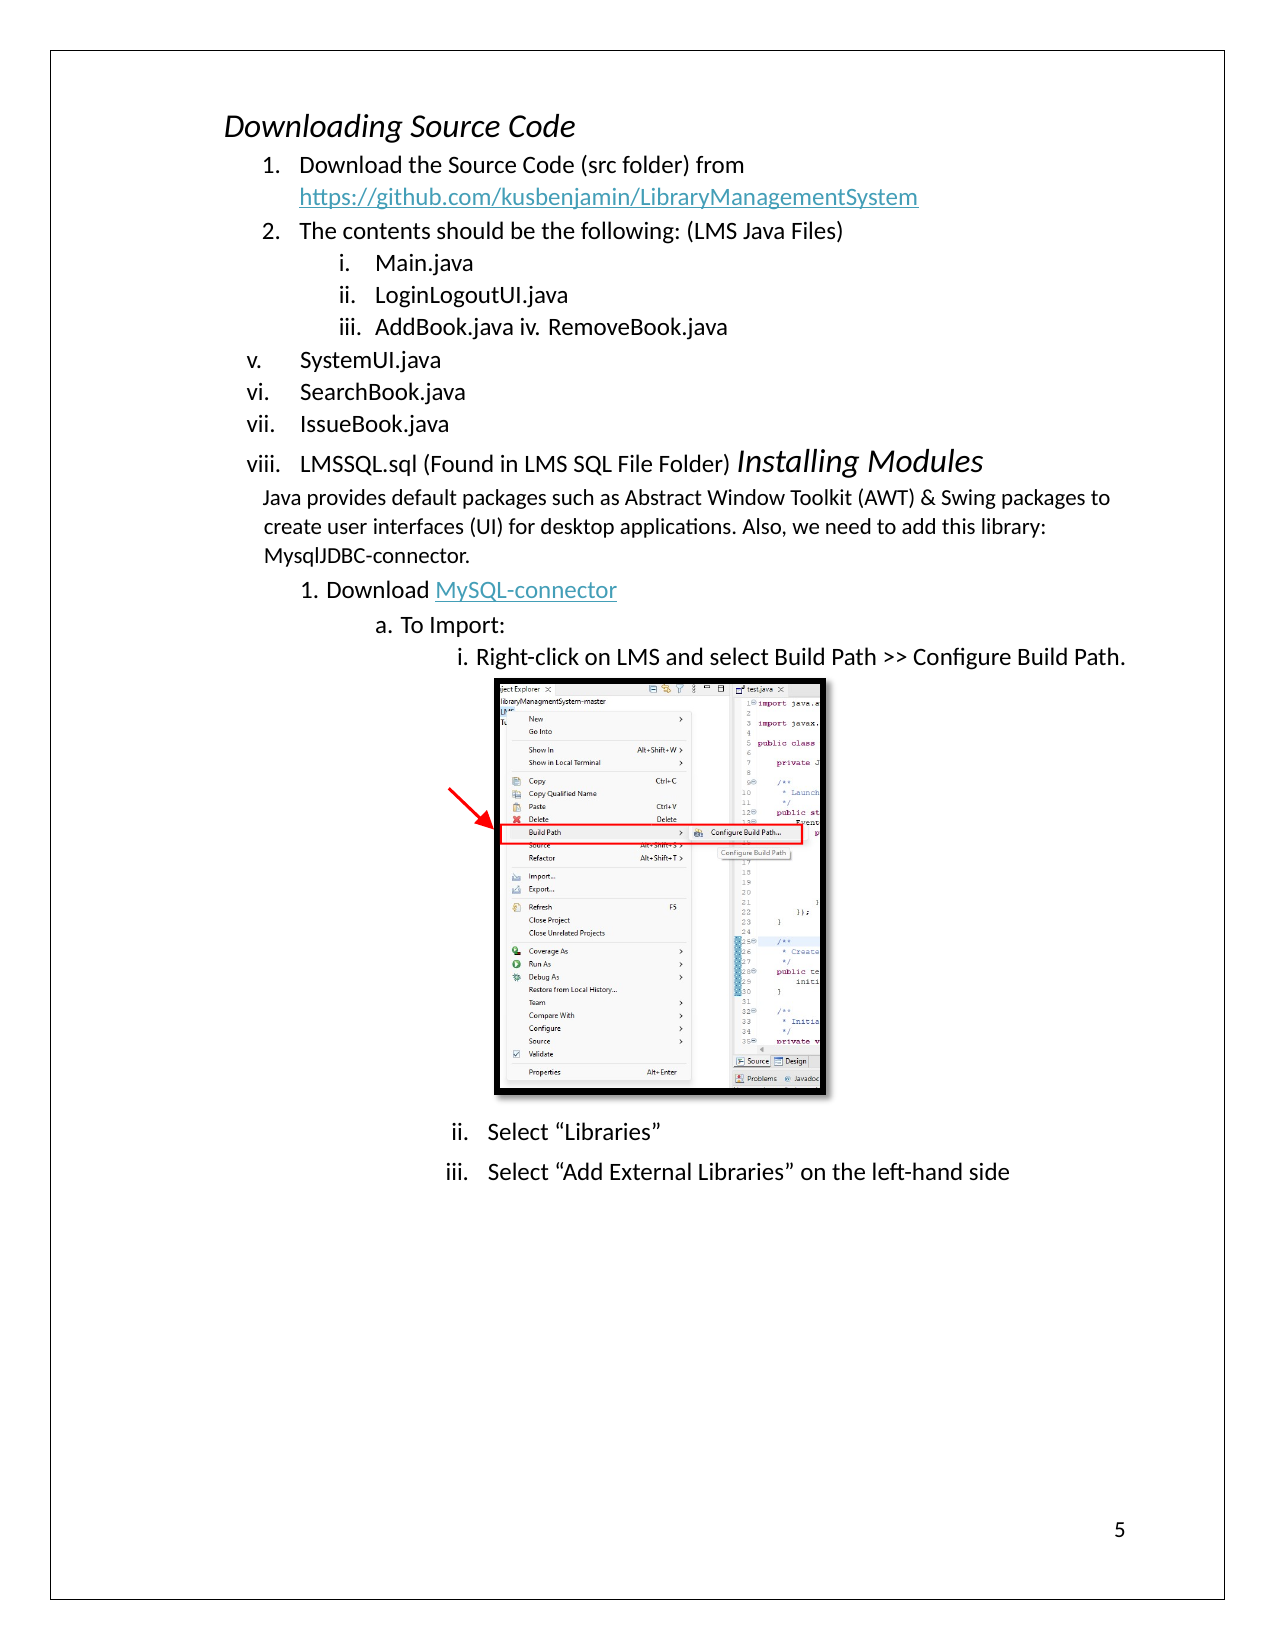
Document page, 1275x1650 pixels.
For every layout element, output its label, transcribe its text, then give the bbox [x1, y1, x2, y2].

list LMSSQL.sql (Found in LMS SQL File Folder) Installing Modules [150, 440, 1135, 481]
picture [500, 684, 820, 1088]
list SystemUI.java [150, 344, 1135, 374]
list Main.java [338, 247, 1135, 278]
picture [489, 673, 840, 1108]
list LoginLogoutUI.java [338, 279, 1135, 310]
text Java provides default packages such as Abstract Window Toolkit (AWT) & Swing packages to create user interfaces (UI) for desktop applications. Also, we need to add this library: MysqlJDBC-connector. [262, 483, 1135, 569]
list IssueBook.java [150, 408, 1135, 439]
list Select “Add External Libraries” on the left-hand side [445, 1156, 1135, 1187]
picture [502, 826, 800, 842]
list SearchBook.java [150, 376, 1135, 406]
subtitle Downloading Source Code [223, 105, 1135, 146]
list AddBook.java iv. RemoveBook.java [338, 312, 1135, 342]
text 1. Download MySQL-connector [300, 574, 1135, 605]
list Download the Source Code (src folder) from https://github.com/kusbenjamin/LibraryManagementSystem [262, 149, 1135, 211]
text a. To Import: [375, 609, 1135, 639]
list The contents should be the following: (LMS Java Files) [262, 215, 1135, 246]
text i. Right-click on LMS and select Build Path >> Configure Build Path. [457, 641, 1135, 672]
